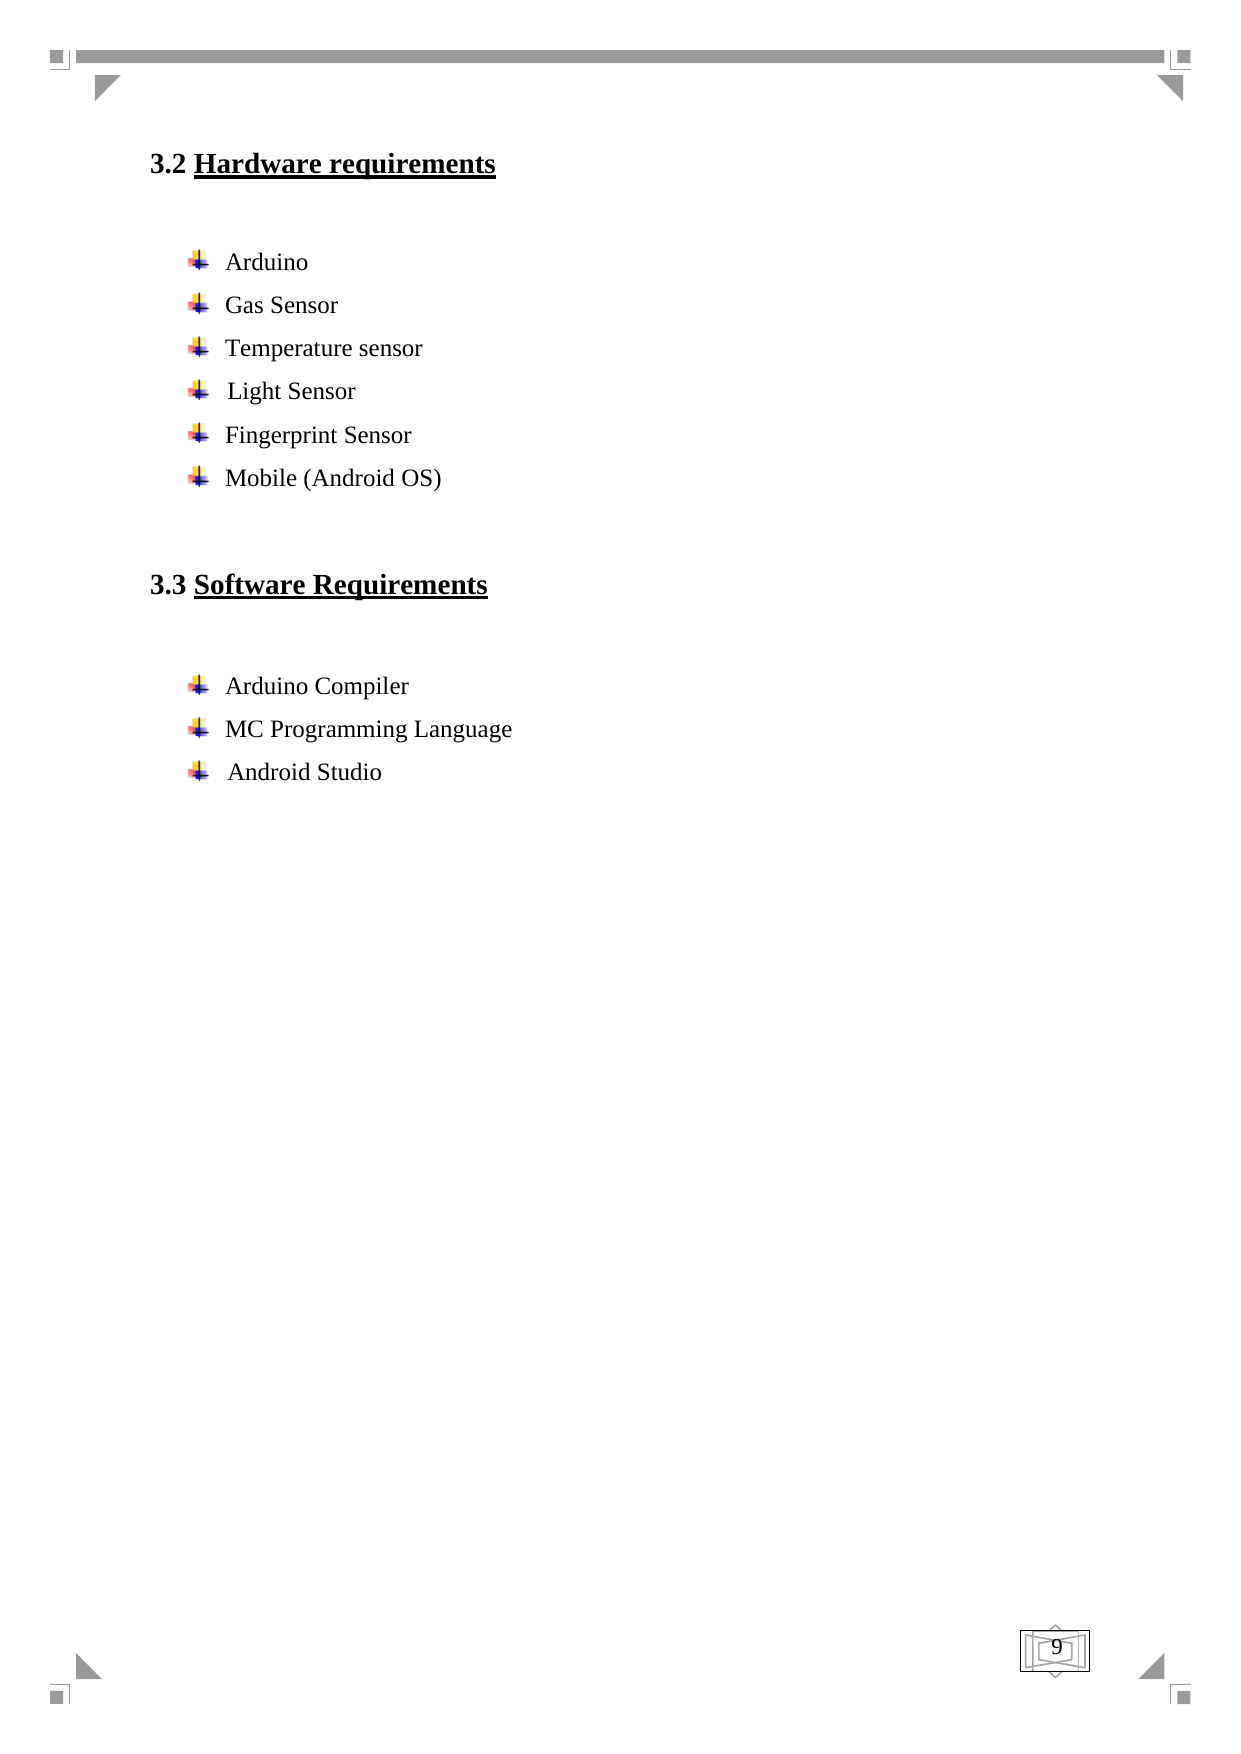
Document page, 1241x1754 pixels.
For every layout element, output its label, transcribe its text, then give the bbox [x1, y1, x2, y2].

picture [187, 248, 209, 270]
text Fingerprint Sensor [187, 420, 1203, 448]
picture [187, 292, 209, 314]
text Arduino Compiler [187, 671, 1203, 700]
text Mobile (Android OS) [187, 463, 1203, 492]
picture [187, 421, 209, 443]
subtitle Hardware requirements [150, 146, 1203, 180]
picture [187, 759, 209, 781]
text MC Programming Language Android Studio [187, 714, 513, 786]
picture [187, 673, 209, 695]
picture [187, 378, 209, 400]
picture [187, 716, 209, 738]
picture [187, 465, 209, 487]
subtitle Software Requirements [150, 567, 1203, 600]
picture [1021, 1631, 1089, 1671]
text Arduino [187, 247, 1203, 275]
picture [187, 335, 209, 357]
text Temperature sensor Light Sensor [187, 333, 424, 405]
text Gas Sensor [187, 290, 1203, 318]
